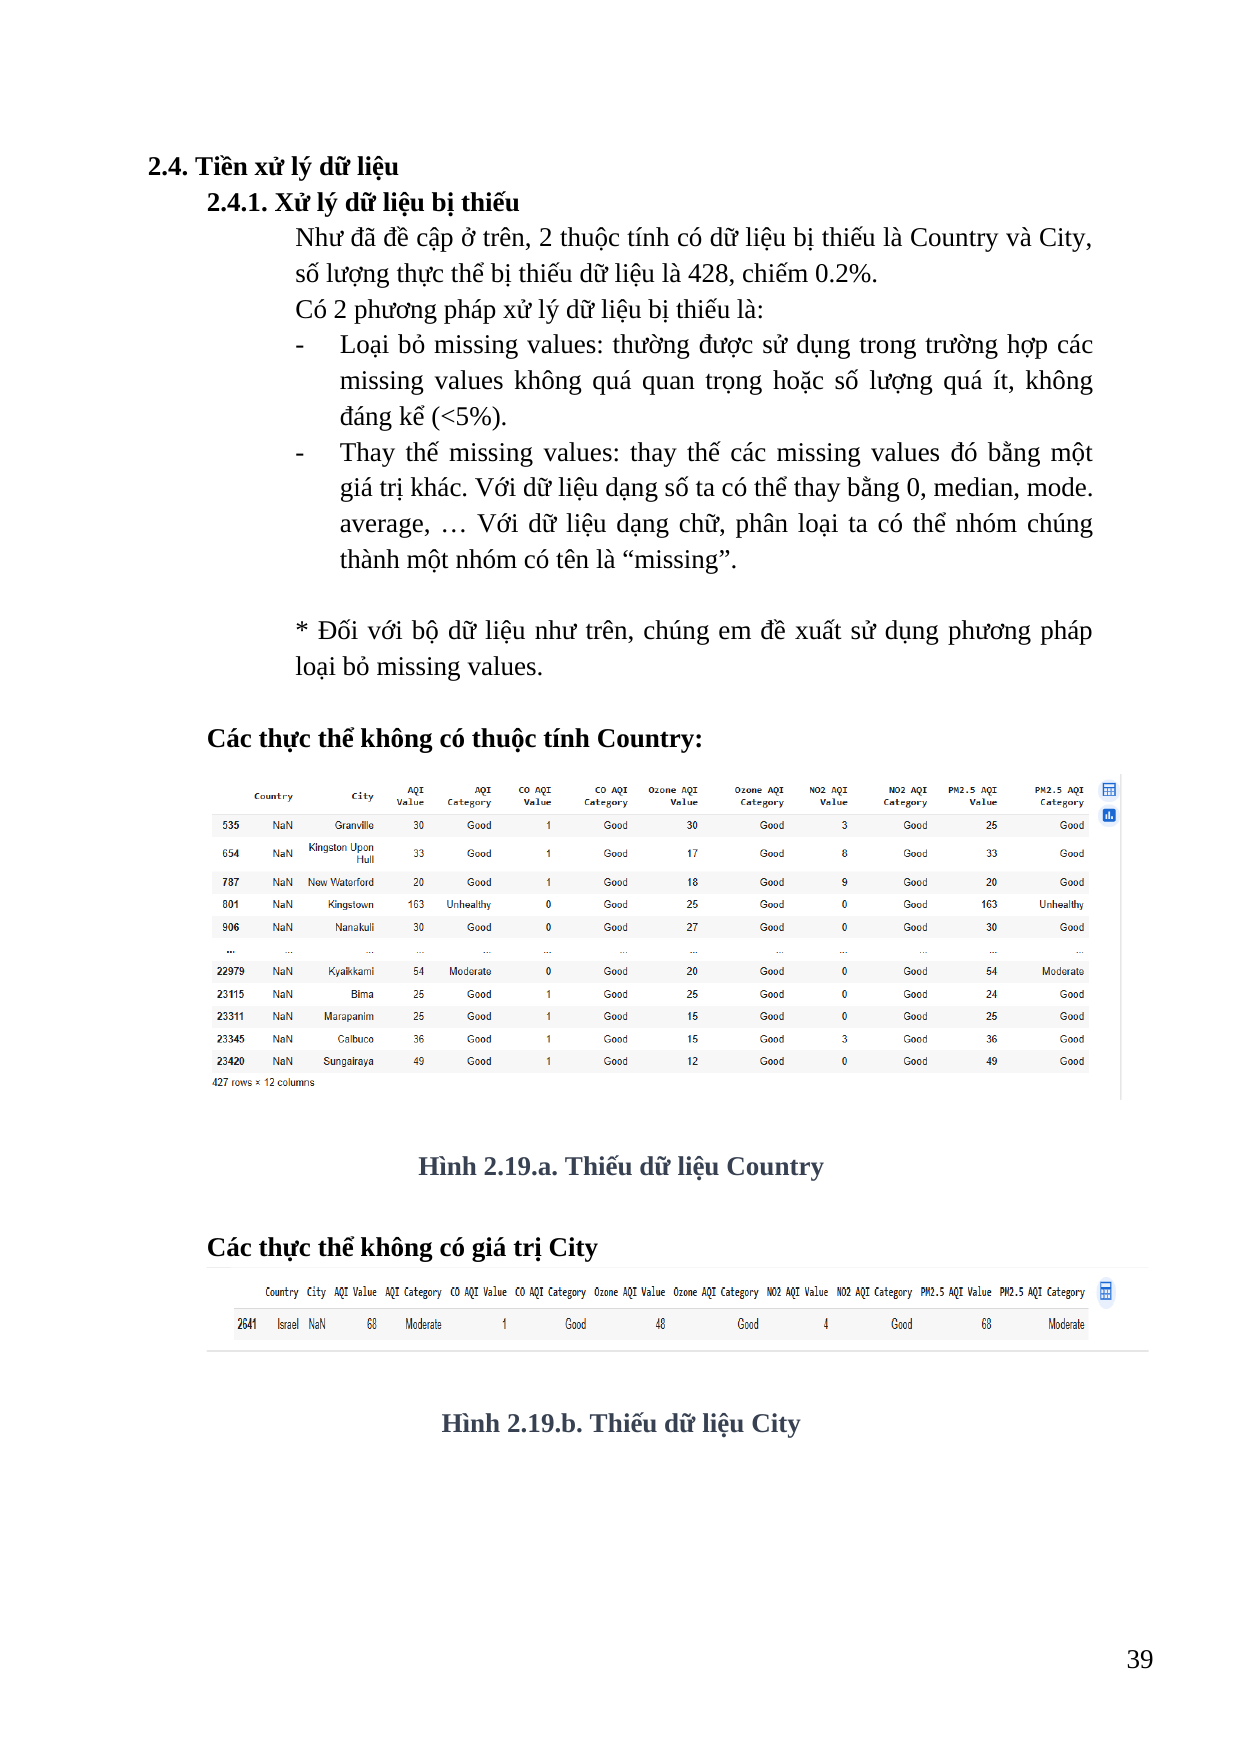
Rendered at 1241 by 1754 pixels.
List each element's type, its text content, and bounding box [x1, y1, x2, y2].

text Hình 2.19.a. Thiếu dữ liệu Country [148, 1150, 1094, 1181]
text * Đối với bộ dữ liệu như trên, chúng em đề xuất sử dụng phương pháp loại bỏ missing values. [295, 614, 1094, 681]
subtitle 2.4.1. Xử lý dữ liệu bị thiếu [207, 186, 1094, 217]
text Có 2 phương pháp xử lý dữ liệu bị thiếu là: [295, 293, 1094, 324]
list Thay thế missing values: thay thế các missing values đó bằng một giá trị khác. Với dữ liệu dạng số ta có thể thay bằng 0, median, mode. average, … Với dữ liệu dạng chữ, phân loại ta có thể nhóm chúng thành một nhóm có tên là “missing”. [295, 436, 1094, 574]
text Các thực thể không có thuộc tính Country: [207, 722, 1094, 753]
list Loại bỏ missing values: thường được sử dụng trong trường hợp các missing values không quá quan trọng hoặc số lượng quá ít, không đáng kể (<5%). [295, 329, 1094, 431]
text Hình 2.19.b. Thiếu dữ liệu City [148, 1407, 1094, 1438]
text Như đã đề cập ở trên, 2 thuộc tính có dữ liệu bị thiếu là Country và City, số lượng thực thể bị thiếu dữ liệu là 428, chiếm 0.2%. [295, 221, 1094, 288]
picture [206, 1267, 1149, 1352]
picture [180, 774, 1123, 1100]
text Các thực thể không có giá trị City [207, 1231, 1094, 1267]
subtitle 2.4. Tiền xử lý dữ liệu [148, 150, 1094, 181]
